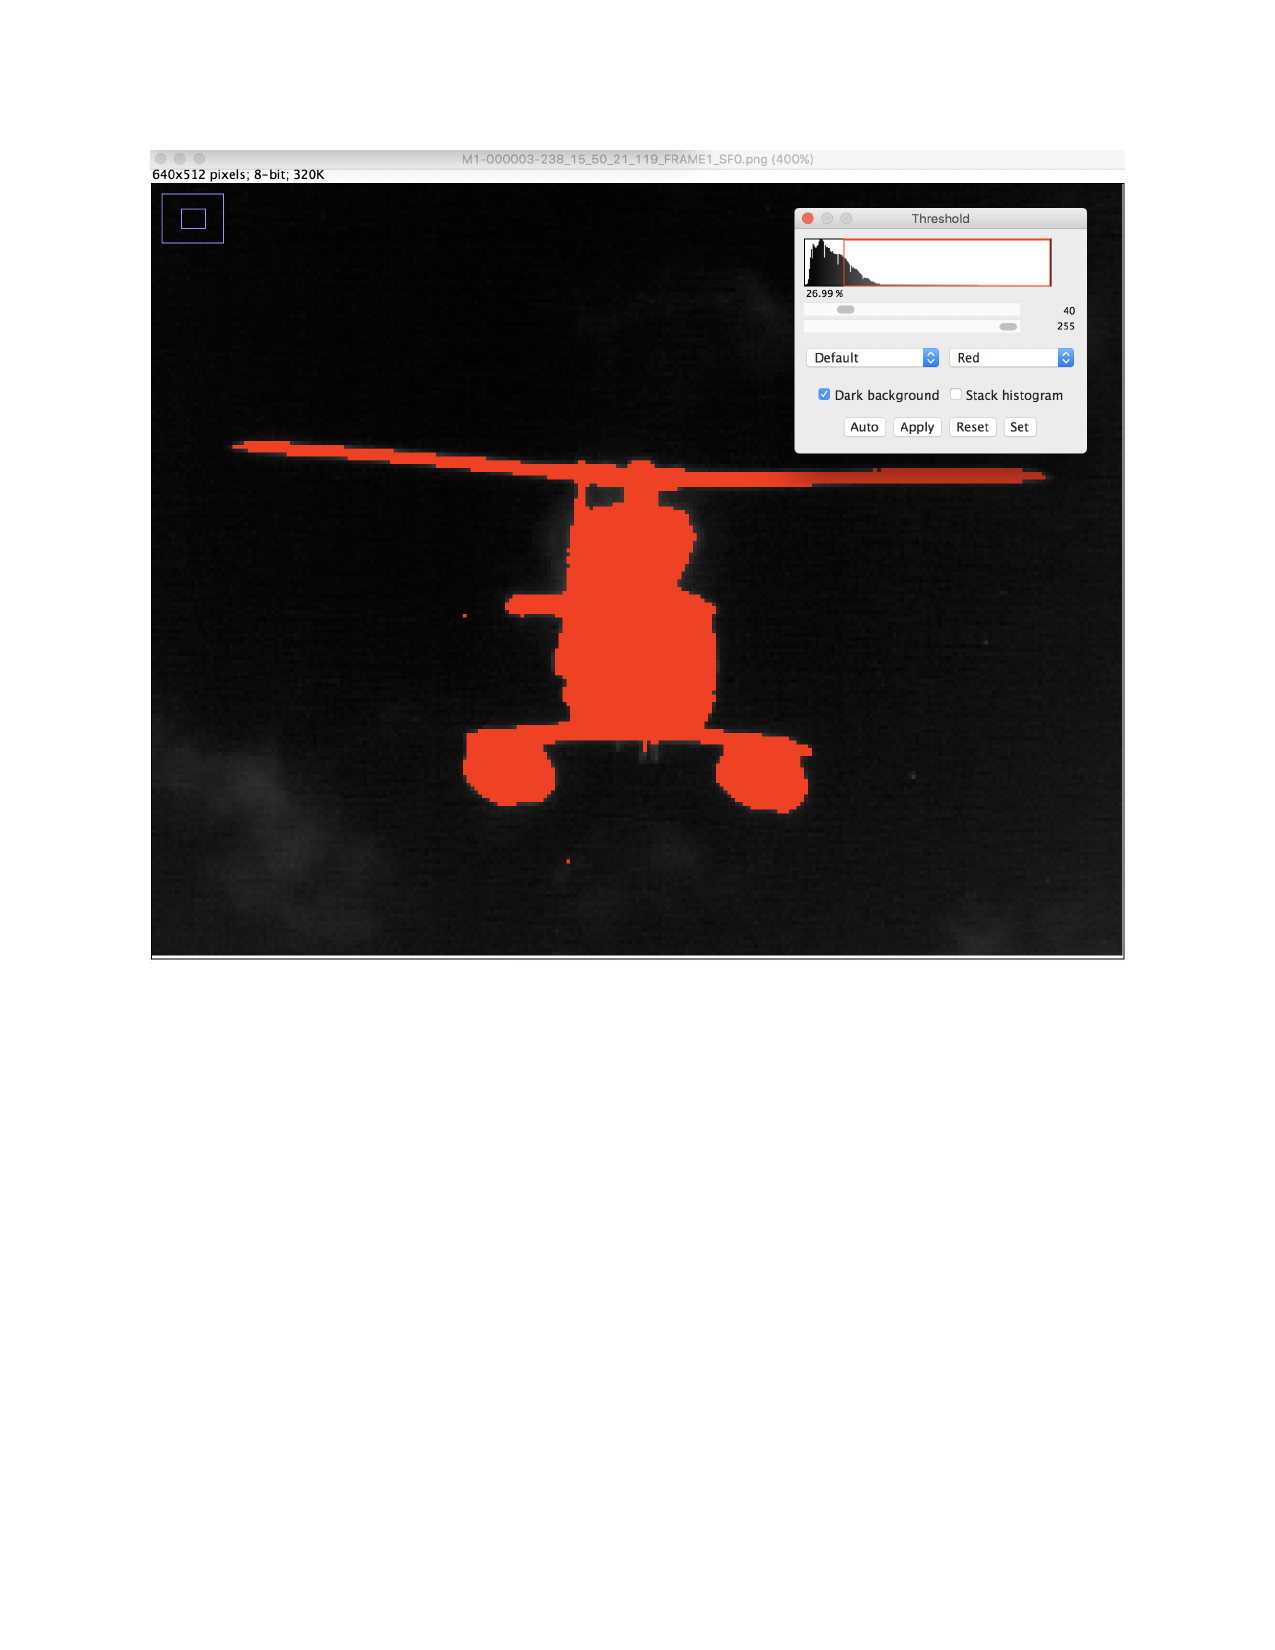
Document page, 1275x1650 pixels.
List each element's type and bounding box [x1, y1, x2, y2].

picture [150, 150, 1125, 963]
